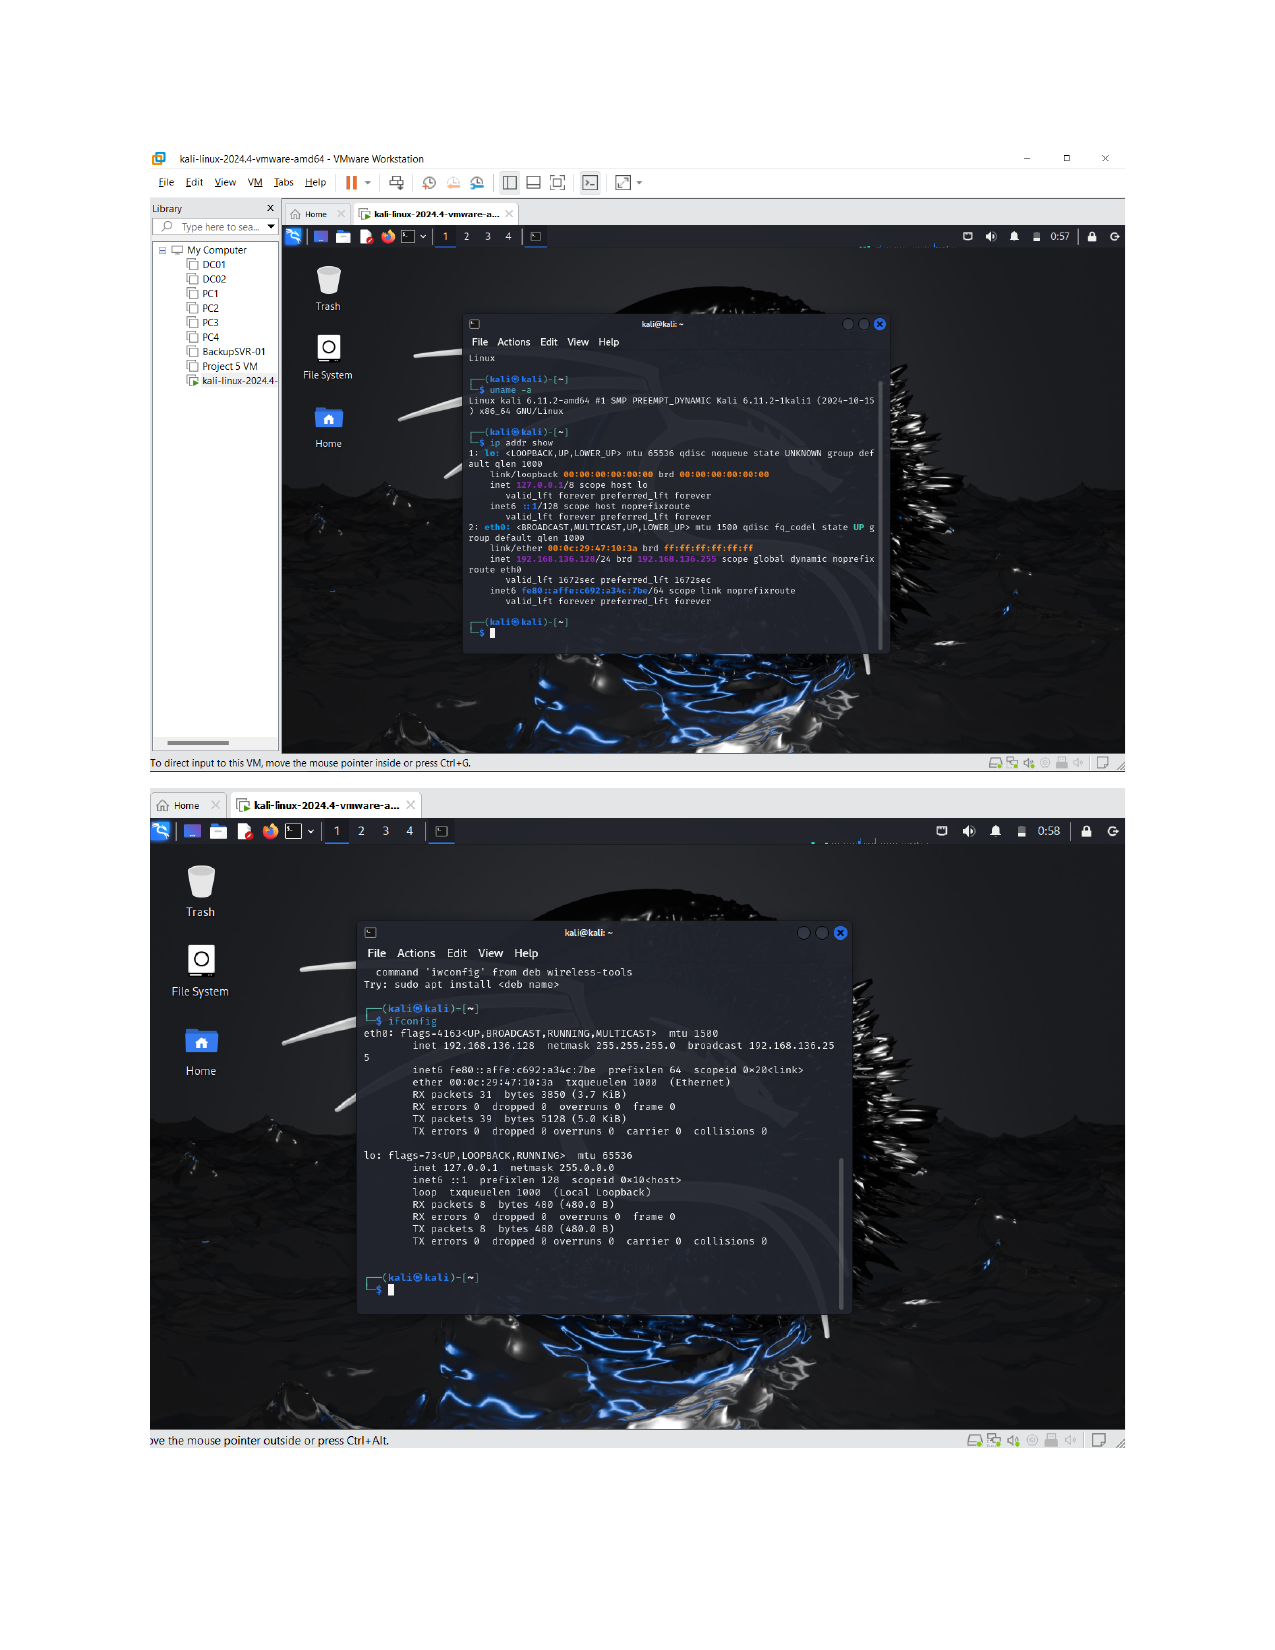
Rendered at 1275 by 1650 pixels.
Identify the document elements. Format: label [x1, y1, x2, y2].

picture [150, 150, 1125, 772]
picture [150, 788, 1125, 1448]
